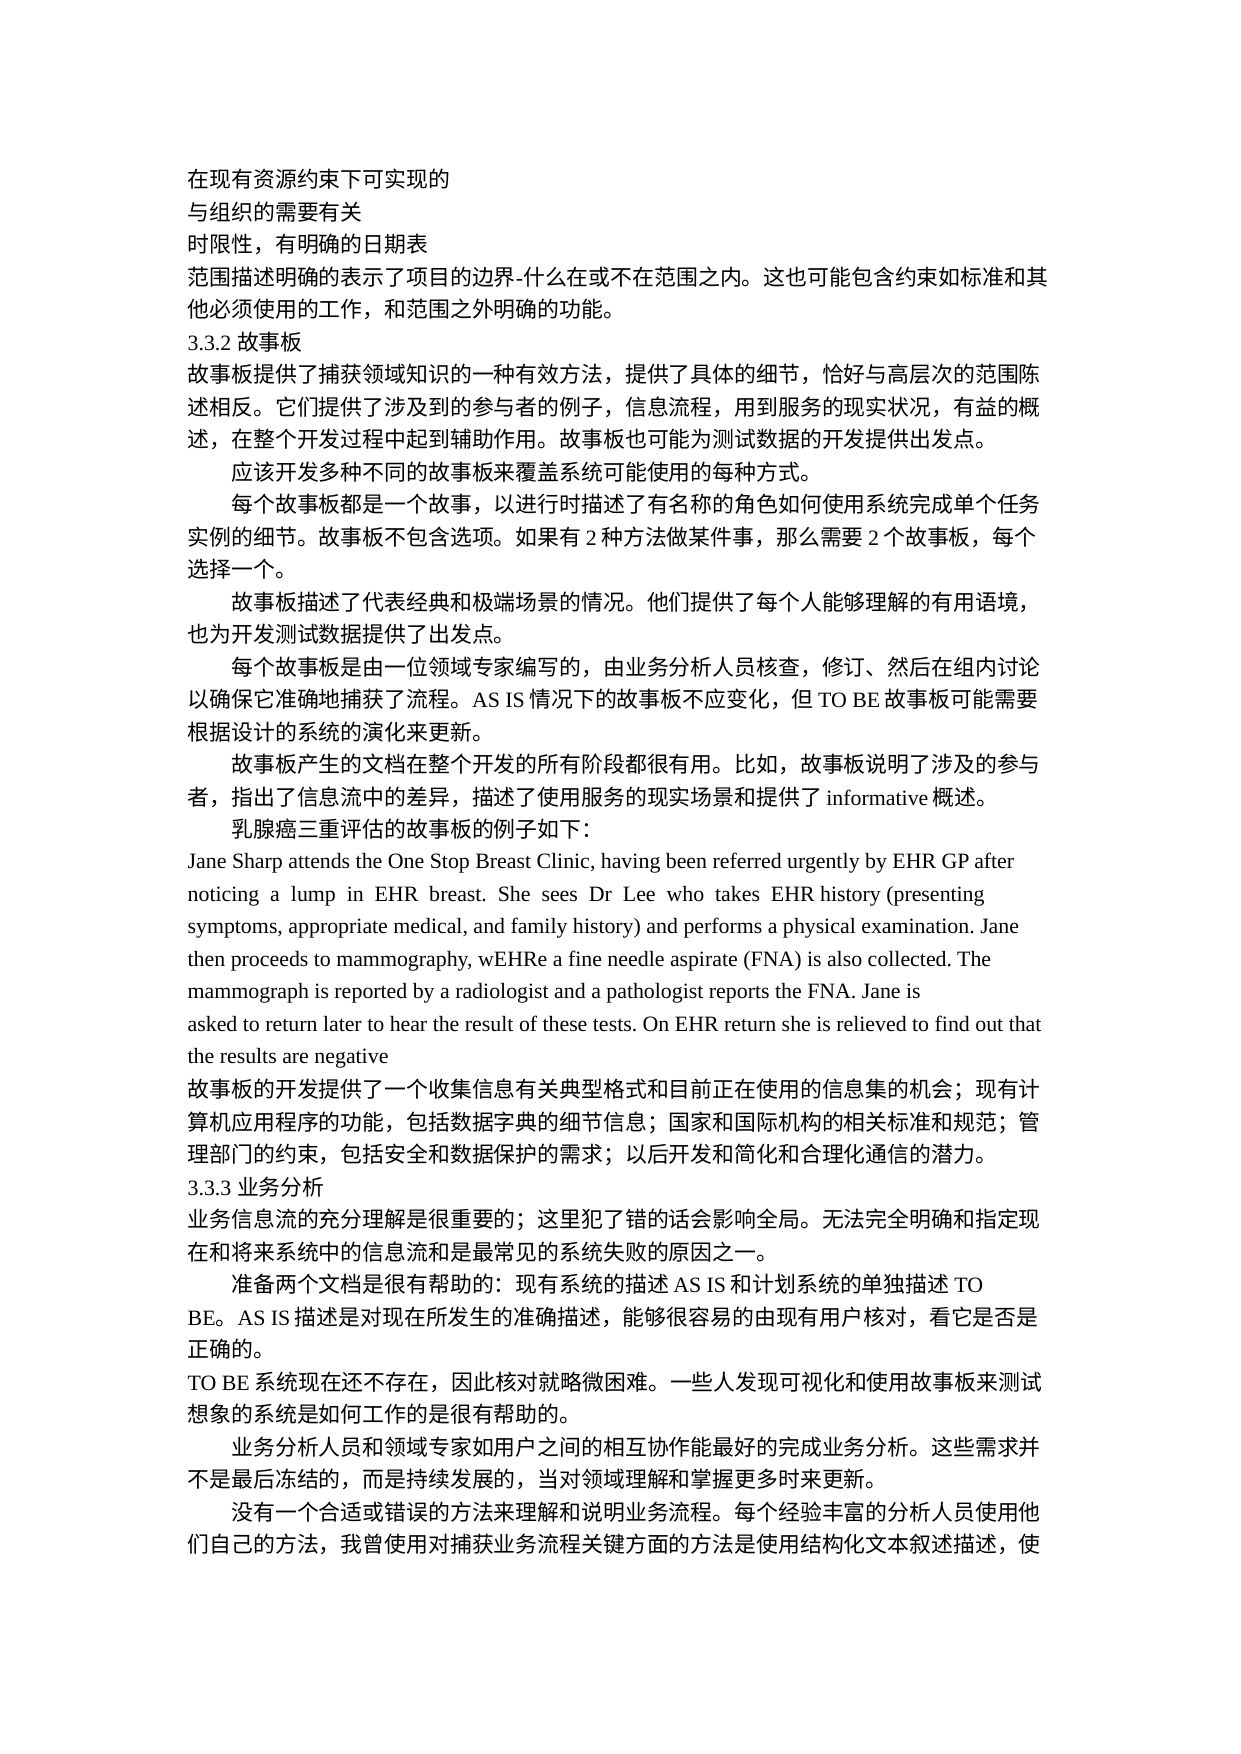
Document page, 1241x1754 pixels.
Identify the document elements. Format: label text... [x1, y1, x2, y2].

text 业务分析人员和领域专家如用户之间的相互协作能最好的完成业务分析。这些需求并不是最后冻结的，而是持续发展的，当对领域理解和掌握更多时来更新。 [187, 1429, 1053, 1494]
text 乳腺癌三重评估的故事板的例子如下： [187, 812, 1053, 844]
text 时限性，有明确的日期表 [187, 227, 1053, 259]
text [187, 1494, 1053, 1559]
text 故事板的开发提供了一个收集信息有关典型格式和目前正在使用的信息集的机会；现有计算机应用程序的功能，包括数据字典的细节信息；国家和国际机构的相关标准和规范；管理部门的约束，包括安全和数据保护的需求；以后开发和简化和合理化通信的潜力。 [187, 1072, 1053, 1169]
text 每个故事板都是一个故事，以进行时描述了有名称的角色如何使用系统完成单个任务实例的细节。故事板不包含选项。如果有2种方法做某件事，那么需要2个故事板，每个选择一个。 [187, 487, 1053, 584]
text 每个故事板是由一位领域专家编写的，由业务分析人员核查，修订、然后在组内讨论以确保它准确地捕获了流程。AS IS情况下的故事板不应变化，但TO BE故事板可能需要根据设计的系统的演化来更新。 [187, 649, 1053, 747]
text 故事板产生的文档在整个开发的所有阶段都很有用。比如，故事板说明了涉及的参与者，指出了信息流中的差异，描述了使用服务的现实场景和提供了informative概述。 [187, 747, 1053, 812]
text 应该开发多种不同的故事板来覆盖系统可能使用的每种方式。 [187, 454, 1053, 487]
text 故事板提供了捕获领域知识的一种有效方法，提供了具体的细节，恰好与高层次的范围陈述相反。它们提供了涉及到的参与者的例子，信息流程，用到服务的现实状况，有益的概述，在整个开发过程中起到辅助作用。故事板也可能为测试数据的开发提供出发点。 [187, 357, 1053, 454]
text 准备两个文档是很有帮助的：现有系统的描述AS IS和计划系统的单独描述 TO BE。AS IS描述是对现在所发生的准确描述，能够很容易的由现有用户核对，看它是否是正确的。 [187, 1267, 1053, 1364]
text 3.3.2 故事板 [187, 324, 1053, 357]
text asked to return later to hear the result of these tests. On EHR return she is relieved to find out that the results are negative [187, 1007, 1053, 1072]
text 3.3.3 业务分析 [187, 1169, 1053, 1202]
text Jane Sharp attends the One Stop Breast Clinic, having been referred urgently by EHR GP after noticing a lump in EHR breast. She sees Dr Lee who takes EHR history (presenting symptoms, appropriate medical, and family history) and performs a physical examination. Jane then proceeds to mammography, wEHRe a fine needle aspirate (FNA) is also collected. The mammograph is reported by a radiologist and a pathologist reports the FNA. Jane is [187, 844, 1053, 1007]
text 业务信息流的充分理解是很重要的；这里犯了错的话会影响全局。无法完全明确和指定现在和将来系统中的信息流和是最常见的系统失败的原因之一。 [187, 1202, 1053, 1267]
text 在现有资源约束下可实现的 [187, 162, 1053, 194]
text 范围描述明确的表示了项目的边界-什么在或不在范围之内。这也可能包含约束如标准和其他必须使用的工作，和范围之外明确的功能。 [187, 259, 1053, 324]
text TO BE系统现在还不存在，因此核对就略微困难。一些人发现可视化和使用故事板来测试想象的系统是如何工作的是很有帮助的。 [187, 1364, 1053, 1429]
text 故事板描述了代表经典和极端场景的情况。他们提供了每个人能够理解的有用语境，也为开发测试数据提供了出发点。 [187, 584, 1053, 649]
text 与组织的需要有关 [187, 194, 1053, 227]
